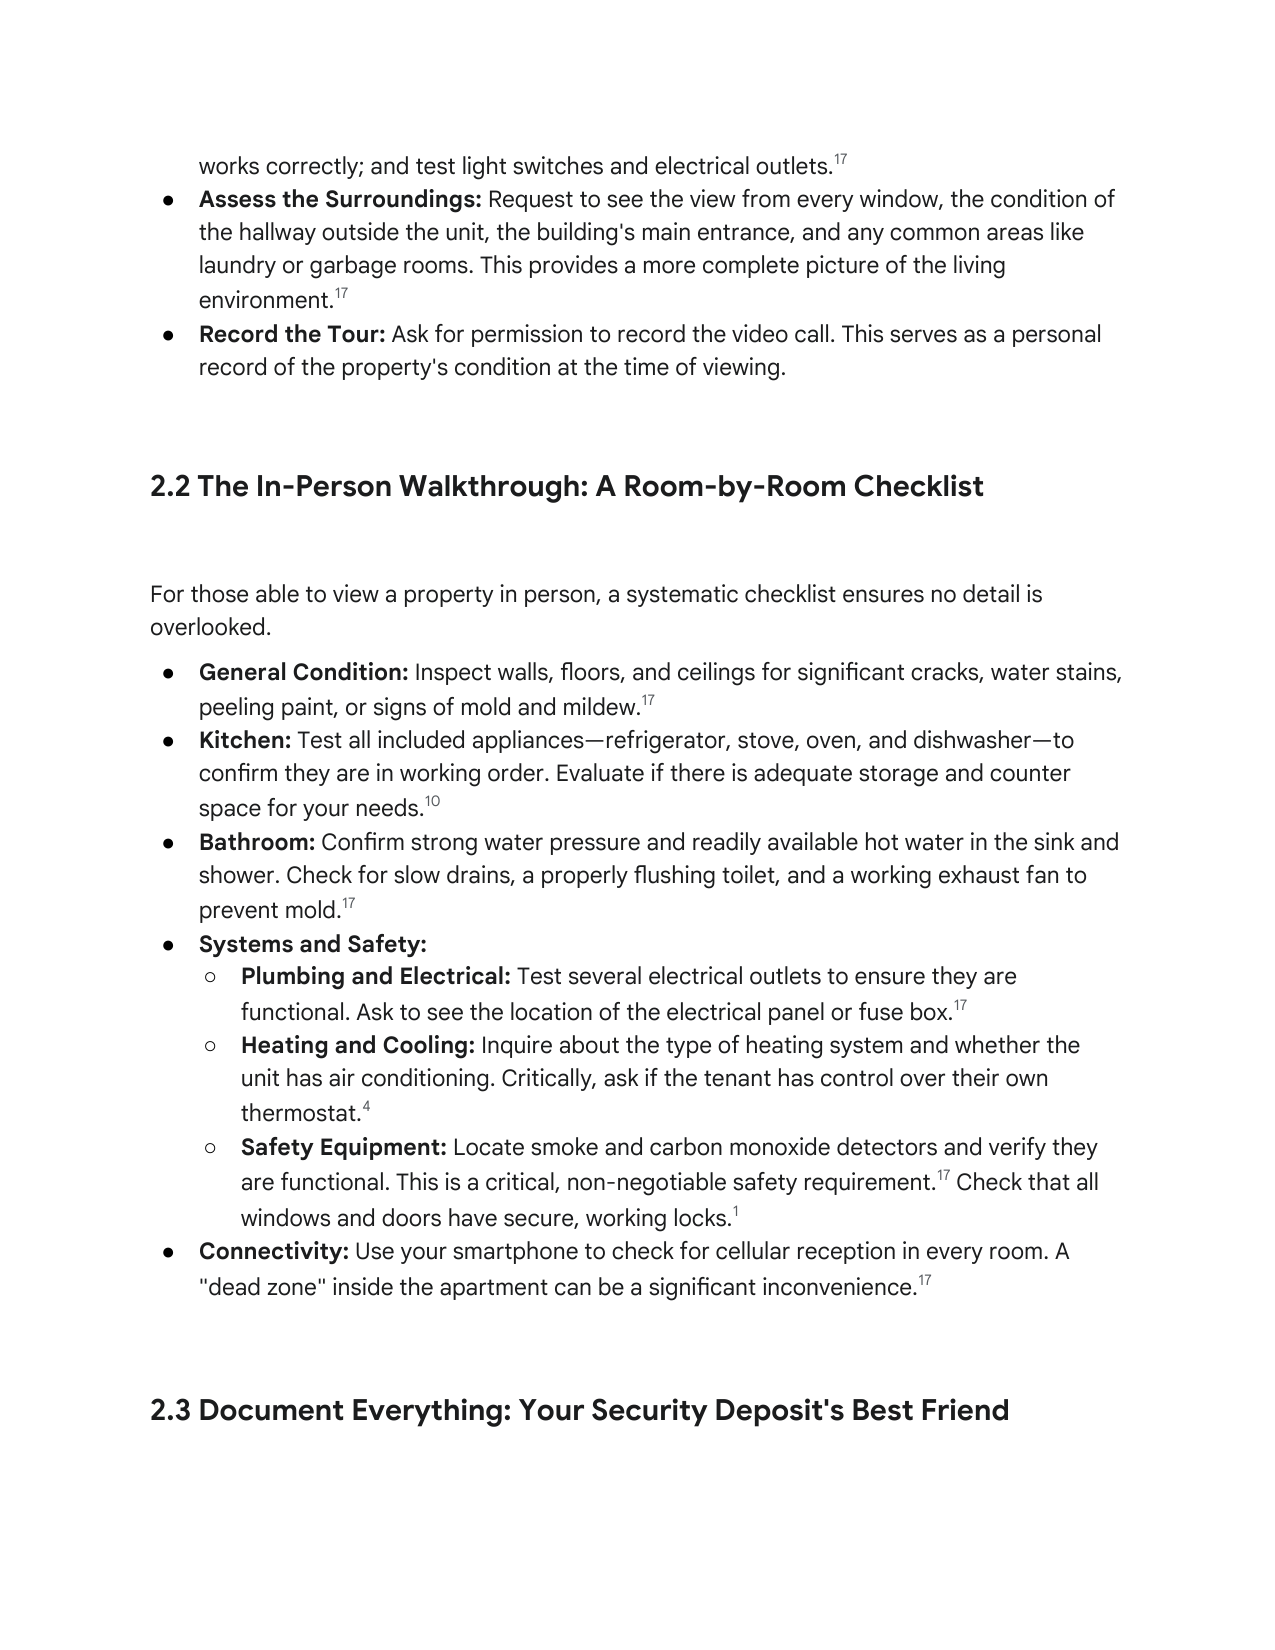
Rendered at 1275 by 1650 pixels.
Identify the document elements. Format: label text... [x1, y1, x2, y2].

list Bathroom: Confirm strong water pressure and readily available hot water in the sink and shower. Check for slow drains, a properly flushing toilet, and a working exhaust fan to prevent mold.17 [161, 828, 1125, 926]
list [161, 150, 1125, 181]
text For those able to view a property in person, a systematic checklist ensures no detail is overlooked. [150, 580, 1125, 641]
list Kitchen: Test all included appliances—refrigerator, stove, oven, and dishwasher—to confirm they are in working order. Evaluate if there is adequate storage and counter space for your needs.10 [161, 727, 1125, 824]
list Systems and Safety: [161, 930, 1125, 959]
list Heating and Cooling: Inquire about the type of heating system and whether the unit has air conditioning. Critically, ask if the tenant has control over their own thermostat.4 [203, 1031, 1125, 1129]
list General Condition: Inspect walls, floors, and ceilings for significant cracks, water stains, peeling paint, or signs of mold and mildew.17 [161, 658, 1125, 722]
list Safety Equipment: Locate smoke and carbon monoxide detectors and verify they are functional. This is a critical, non-negotiable safety requirement.17 Check that all windows and doors have secure, working locks.1 [203, 1133, 1125, 1233]
subtitle 2.3 Document Everything: Your Security Deposit's Best Friend [150, 1392, 1125, 1429]
list Connectivity: Use your smartphone to check for cellular reception in every room. A "dead zone" inside the apartment can be a significant inconvenience.17 [161, 1238, 1125, 1302]
list Record the Tour: Ask for permission to record the video call. This serves as a personal record of the property's condition at the time of viewing. [161, 320, 1125, 381]
list Plumbing and Electrical: Test several electrical outlets to ensure they are functional. Ask to see the location of the electrical panel or fuse box.17 [203, 963, 1125, 1027]
list Assess the Surroundings: Request to see the view from every window, the condition of the hallway outside the unit, the building's main entrance, and any common areas like laundry or garbage rooms. This provides a more complete picture of the living environment.17 [161, 186, 1125, 316]
subtitle 2.2 The In-Person Walkthrough: A Room-by-Room Checklist [150, 468, 1125, 505]
